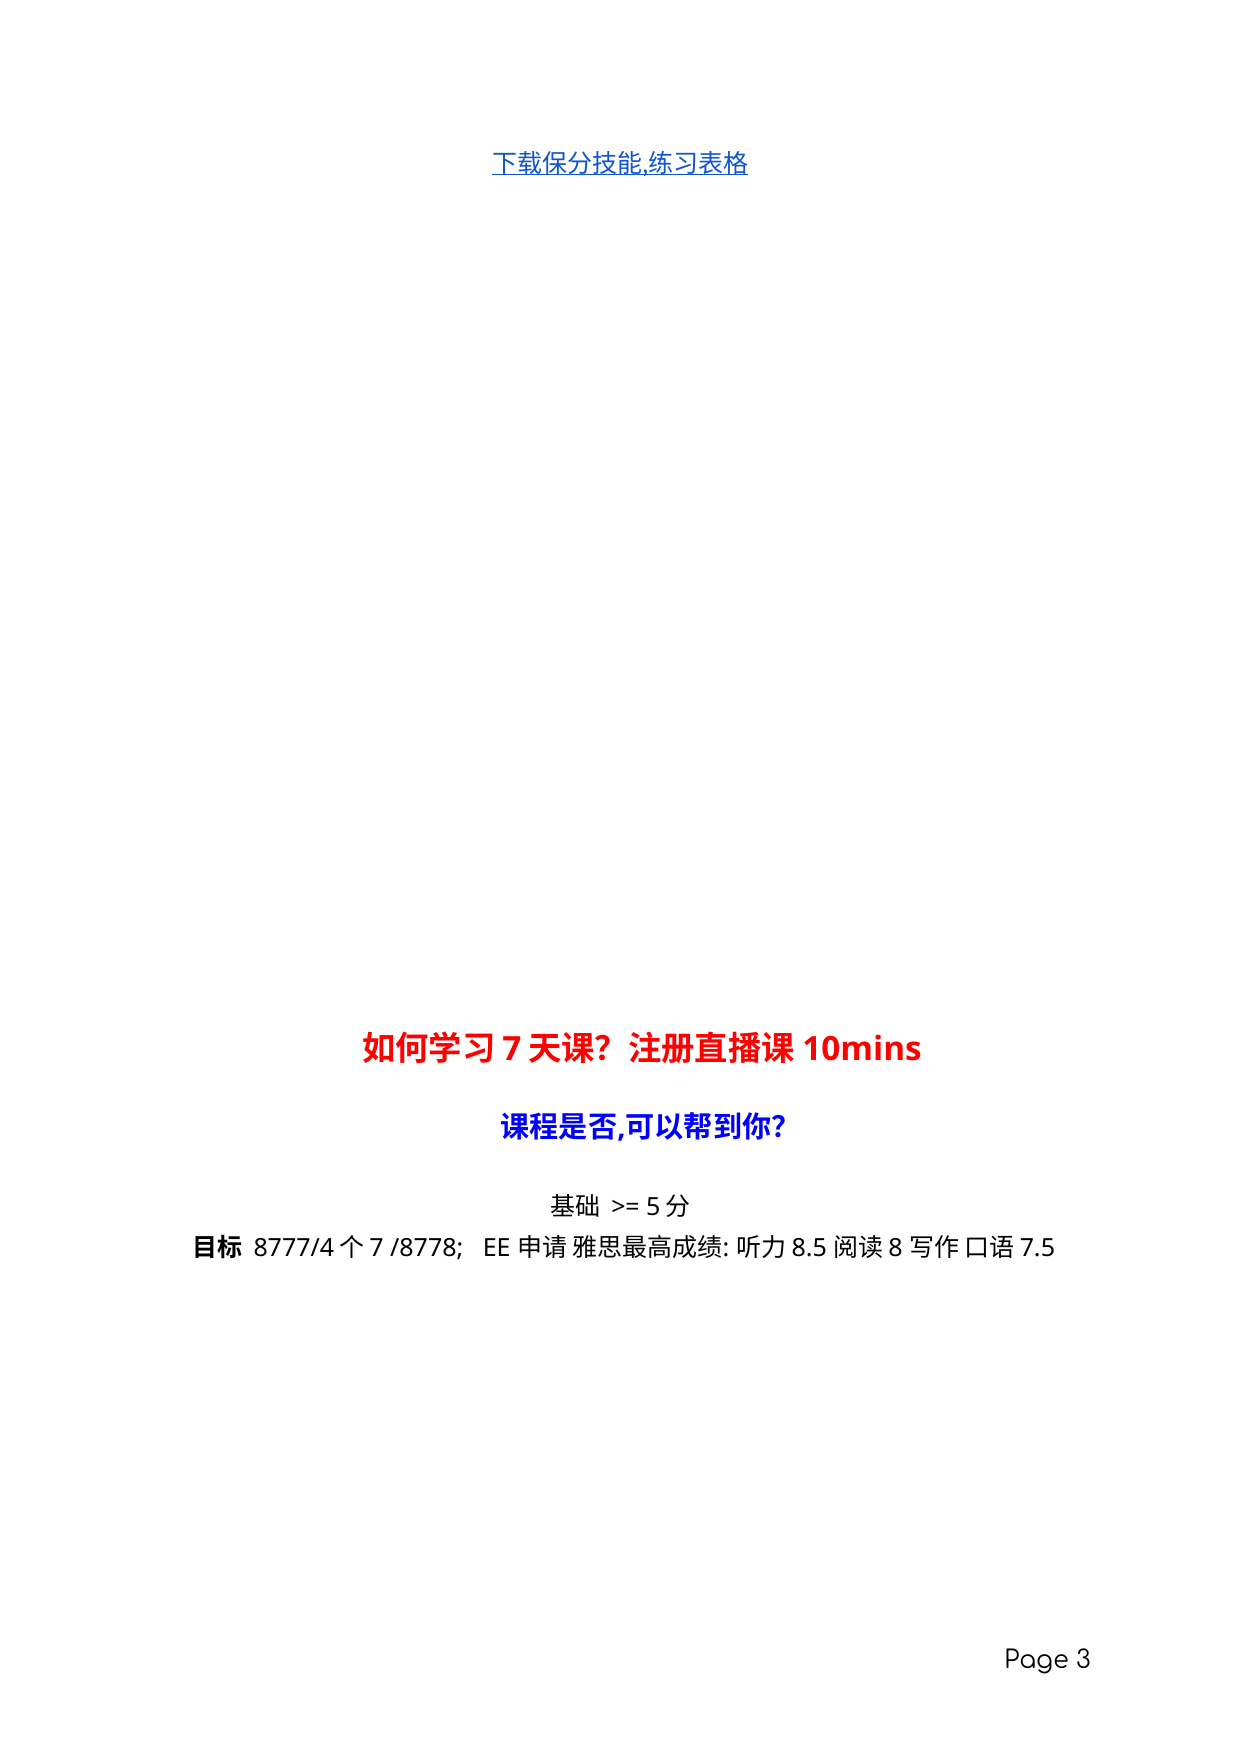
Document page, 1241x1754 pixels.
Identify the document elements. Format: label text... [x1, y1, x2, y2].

text 下载保分技能,练习表格 [150, 150, 1090, 178]
subtitle 课程是否,可以帮到你？ [187, 1103, 1090, 1146]
subtitle 如何学习7天课？注册直播课 10mins [150, 1022, 1090, 1070]
text 基础 >= 5分 [150, 1186, 1090, 1222]
text 目标 8777/4个7 /8778; EE 申请 雅思最高成绩: 听力 8.5 阅读8 写作 口语7.5 [150, 1228, 1090, 1264]
